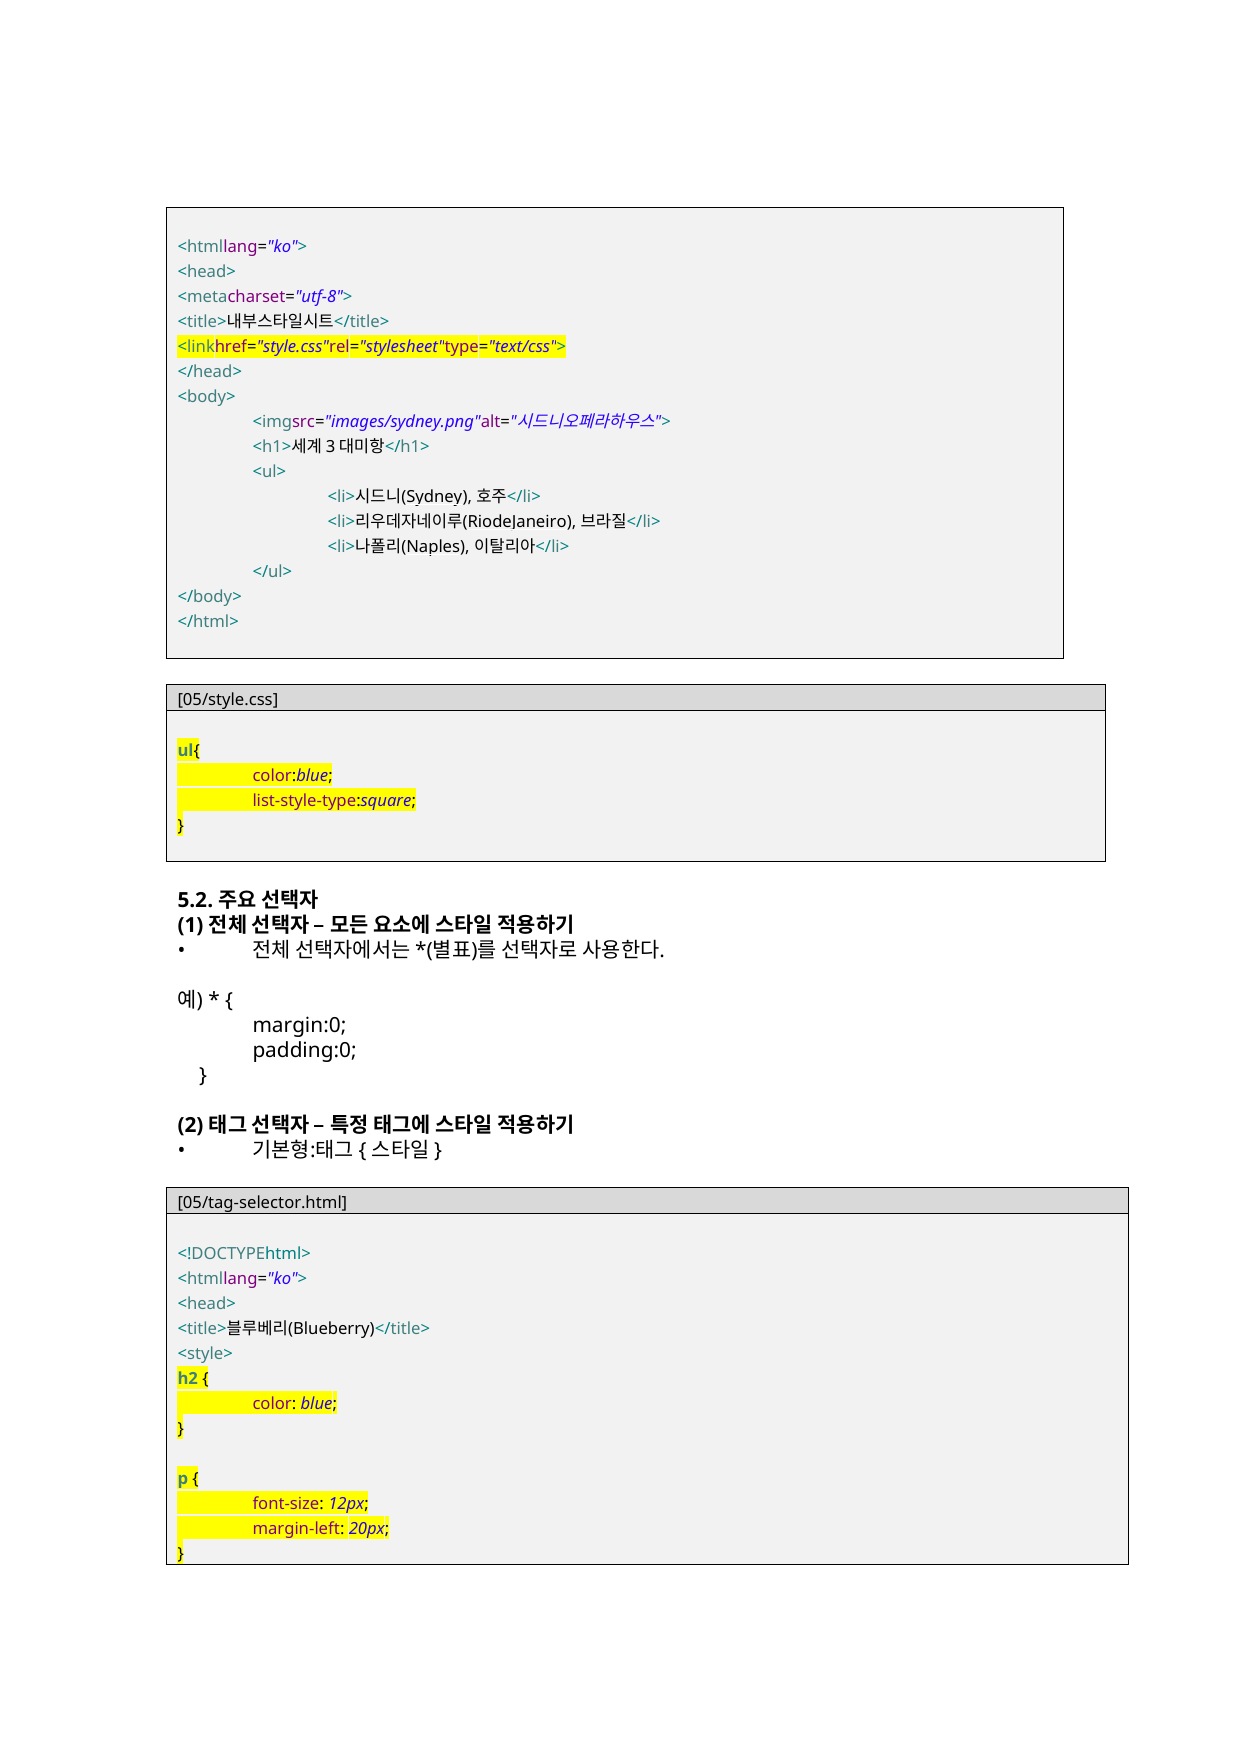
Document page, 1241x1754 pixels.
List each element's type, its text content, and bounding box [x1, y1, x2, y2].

table_header [05/style.css] [167, 685, 1105, 710]
text (1) 전체 선택자 – 모든 요소에 스타일 적용하기 [177, 912, 1063, 937]
text padding:0; [177, 1037, 1063, 1062]
table_cell ul{ color:blue; list-style-type:square; } [167, 711, 1105, 861]
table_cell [167, 1214, 1128, 1564]
table_header [05/tag-selector.html] [167, 1188, 1128, 1213]
text margin:0; [177, 1012, 1063, 1037]
text } [177, 1062, 1063, 1087]
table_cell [167, 208, 1063, 658]
list 기본형:태그 { 스타일 } [177, 1137, 1063, 1162]
text (2) 태그 선택자 – 특정 태그에 스타일 적용하기 [177, 1112, 1063, 1137]
list 전체 선택자에서는 *(별표)를 선택자로 사용한다. [177, 937, 1063, 962]
text 5.2. 주요 선택자 [177, 887, 1063, 912]
text 예) * { [177, 987, 1063, 1012]
